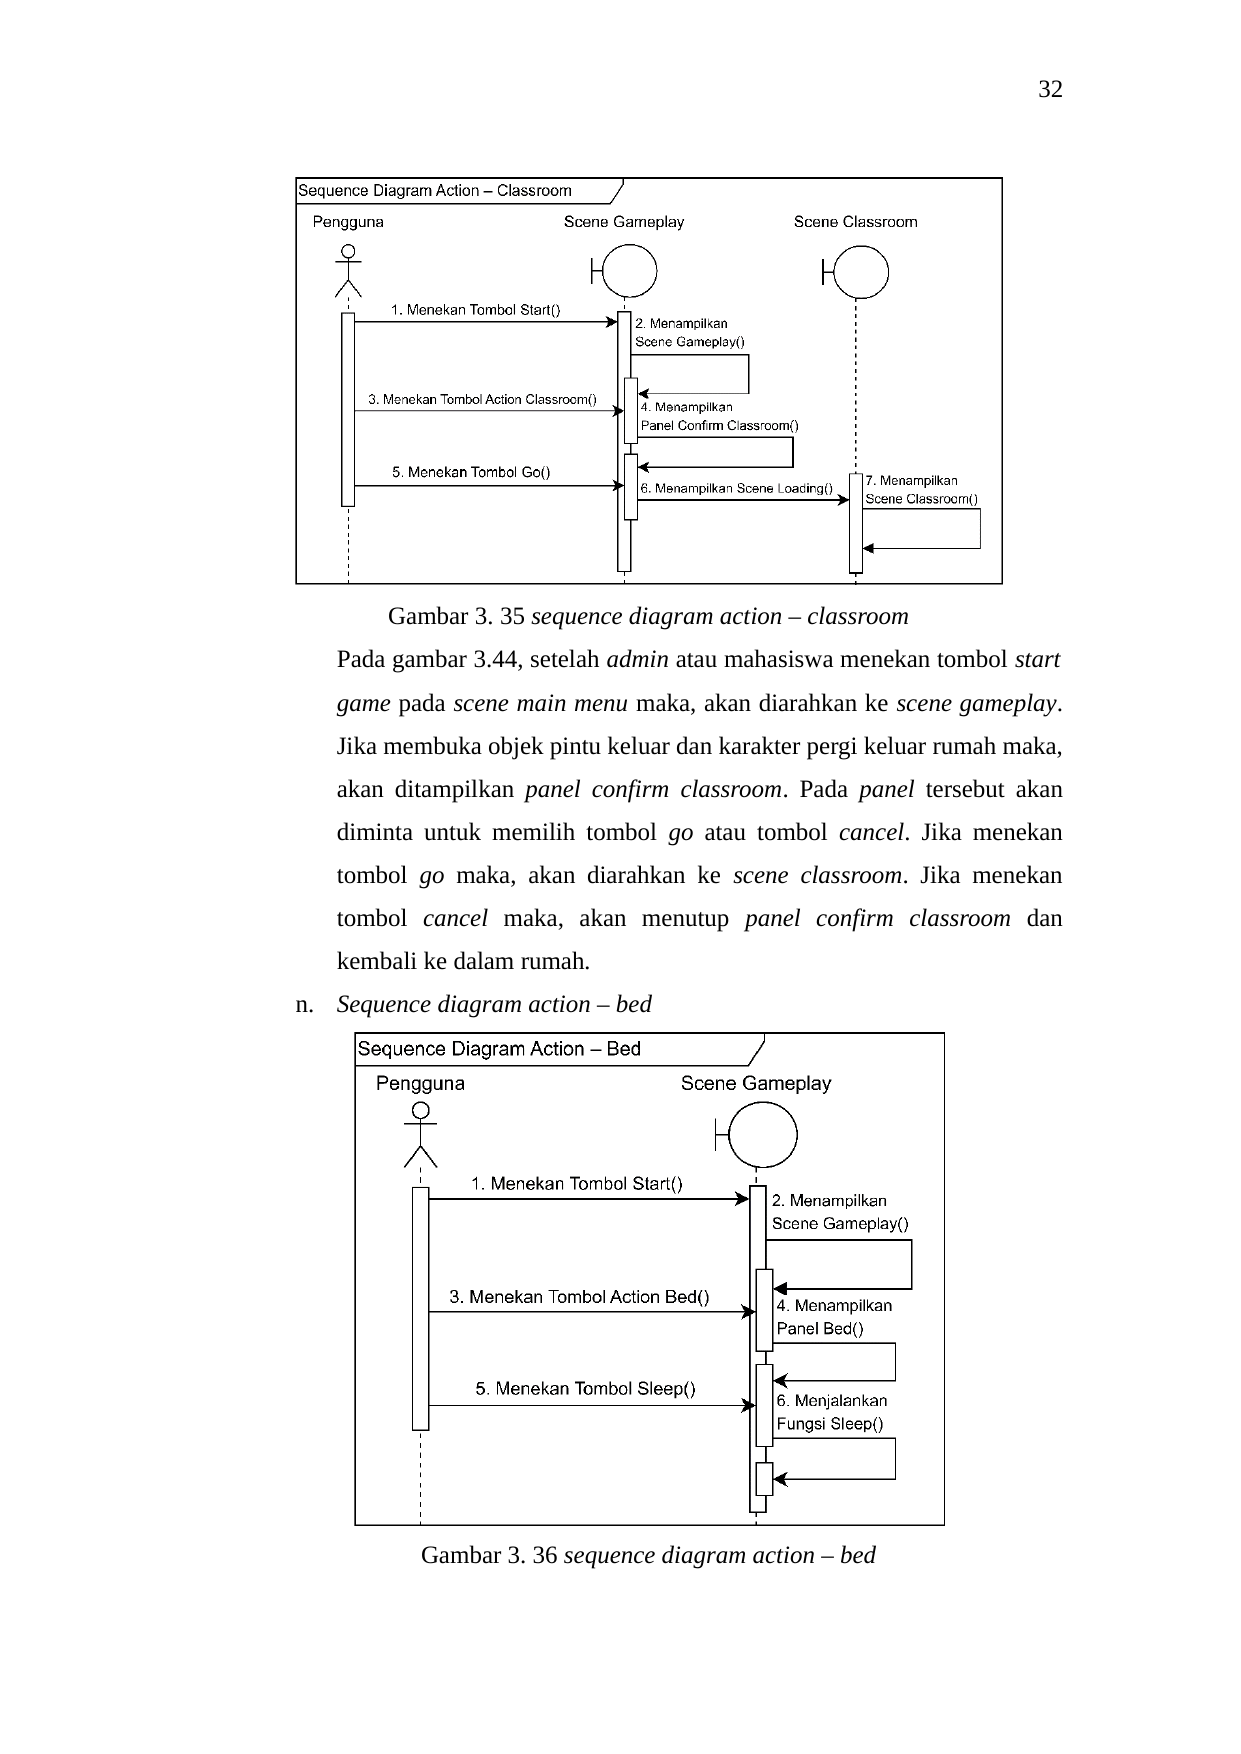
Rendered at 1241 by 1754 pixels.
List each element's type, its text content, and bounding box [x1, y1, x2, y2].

list Sequence diagram action – bed [295, 989, 1063, 1018]
text Gambar 3. 35 sequence diagram action – classroom [236, 601, 1063, 630]
text Gambar 3. 36 sequence diagram action – bed [236, 1540, 1063, 1569]
picture [295, 177, 1004, 587]
picture [354, 1032, 945, 1526]
text Pada gambar 3.44, setelah admin atau mahasiswa menekan tombol start game pada scene main menu maka, akan diarahkan ke scene gameplay. Jika membuka objek pintu keluar dan karakter pergi keluar rumah maka, akan ditampilkan panel confirm classroom. Pada panel tersebut akan diminta untuk memilih tombol go atau tombol cancel. Jika menekan tombol go maka, akan diarahkan ke scene classroom. Jika menekan tombol cancel maka, akan menutup panel confirm classroom dan kembali ke dalam rumah. [337, 644, 1063, 975]
